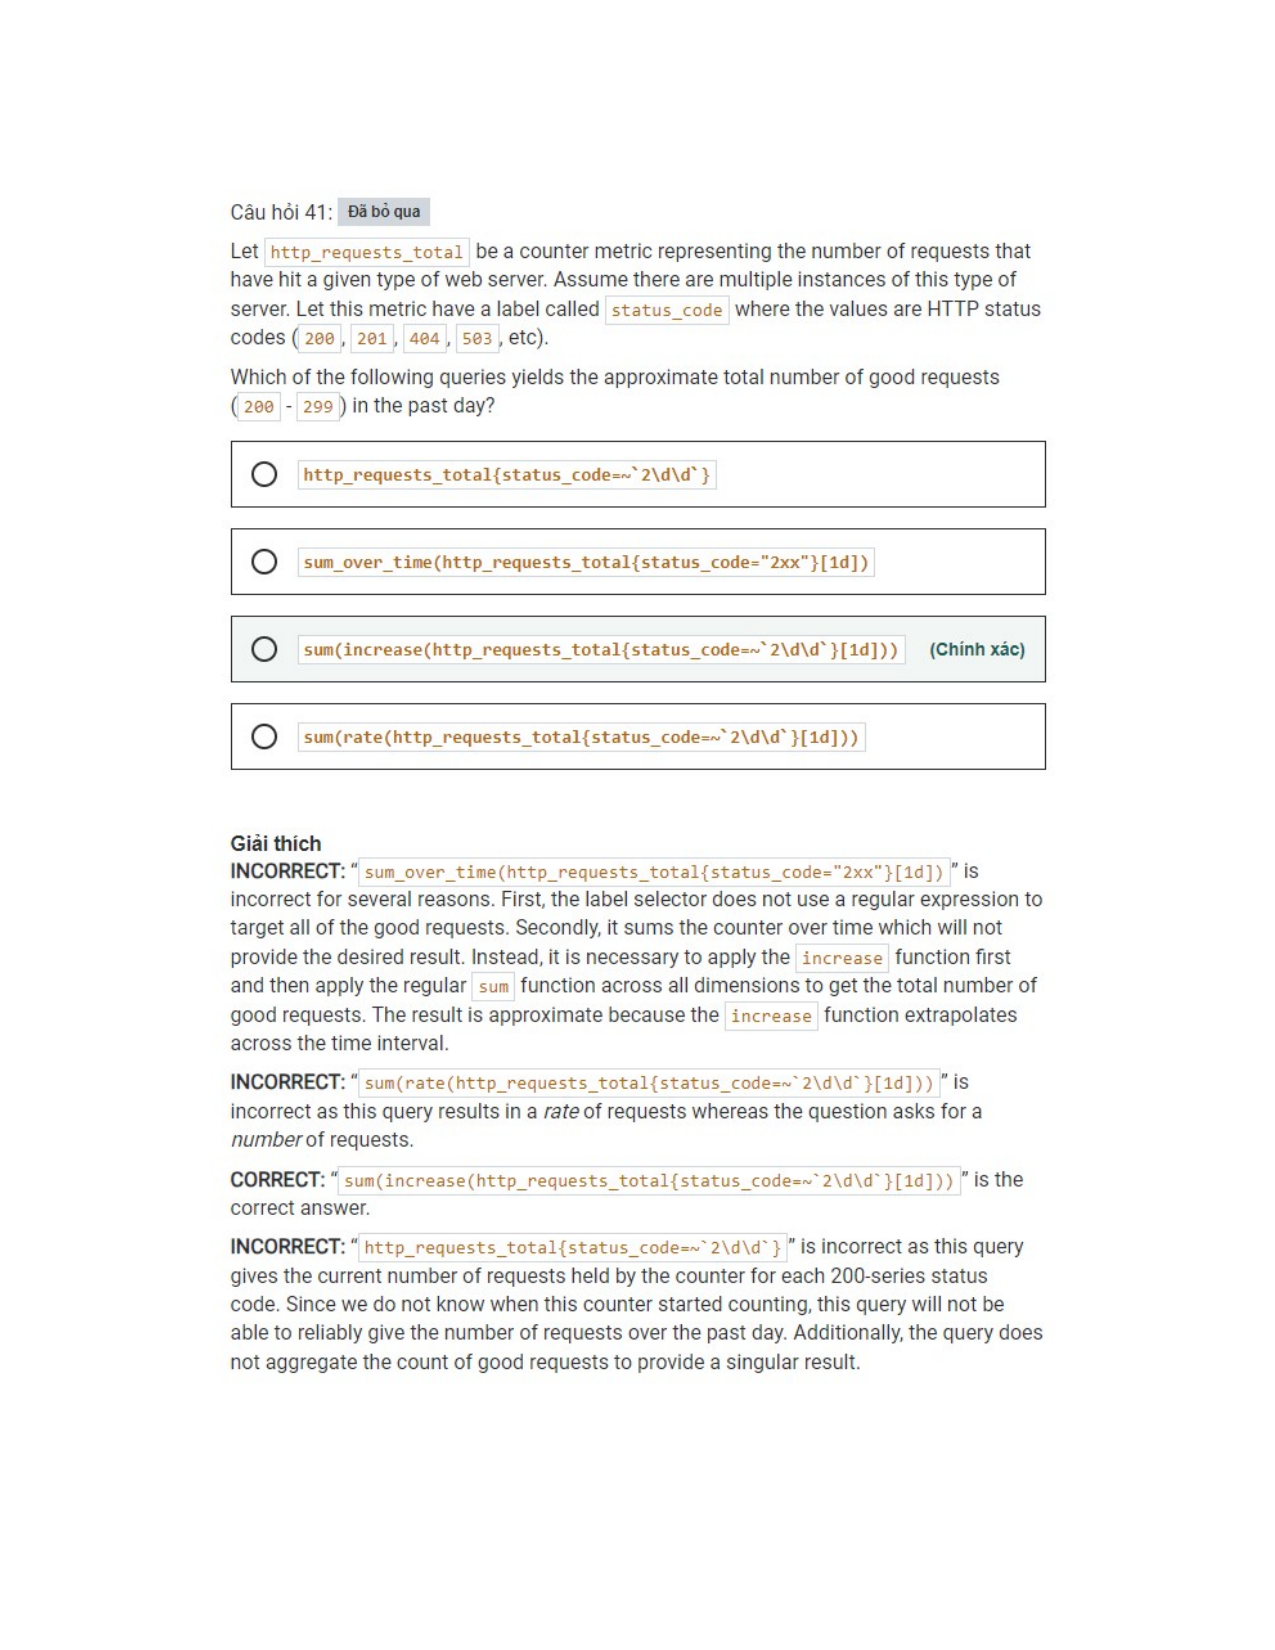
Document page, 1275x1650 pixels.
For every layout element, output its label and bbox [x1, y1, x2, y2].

picture [150, 150, 1125, 1386]
